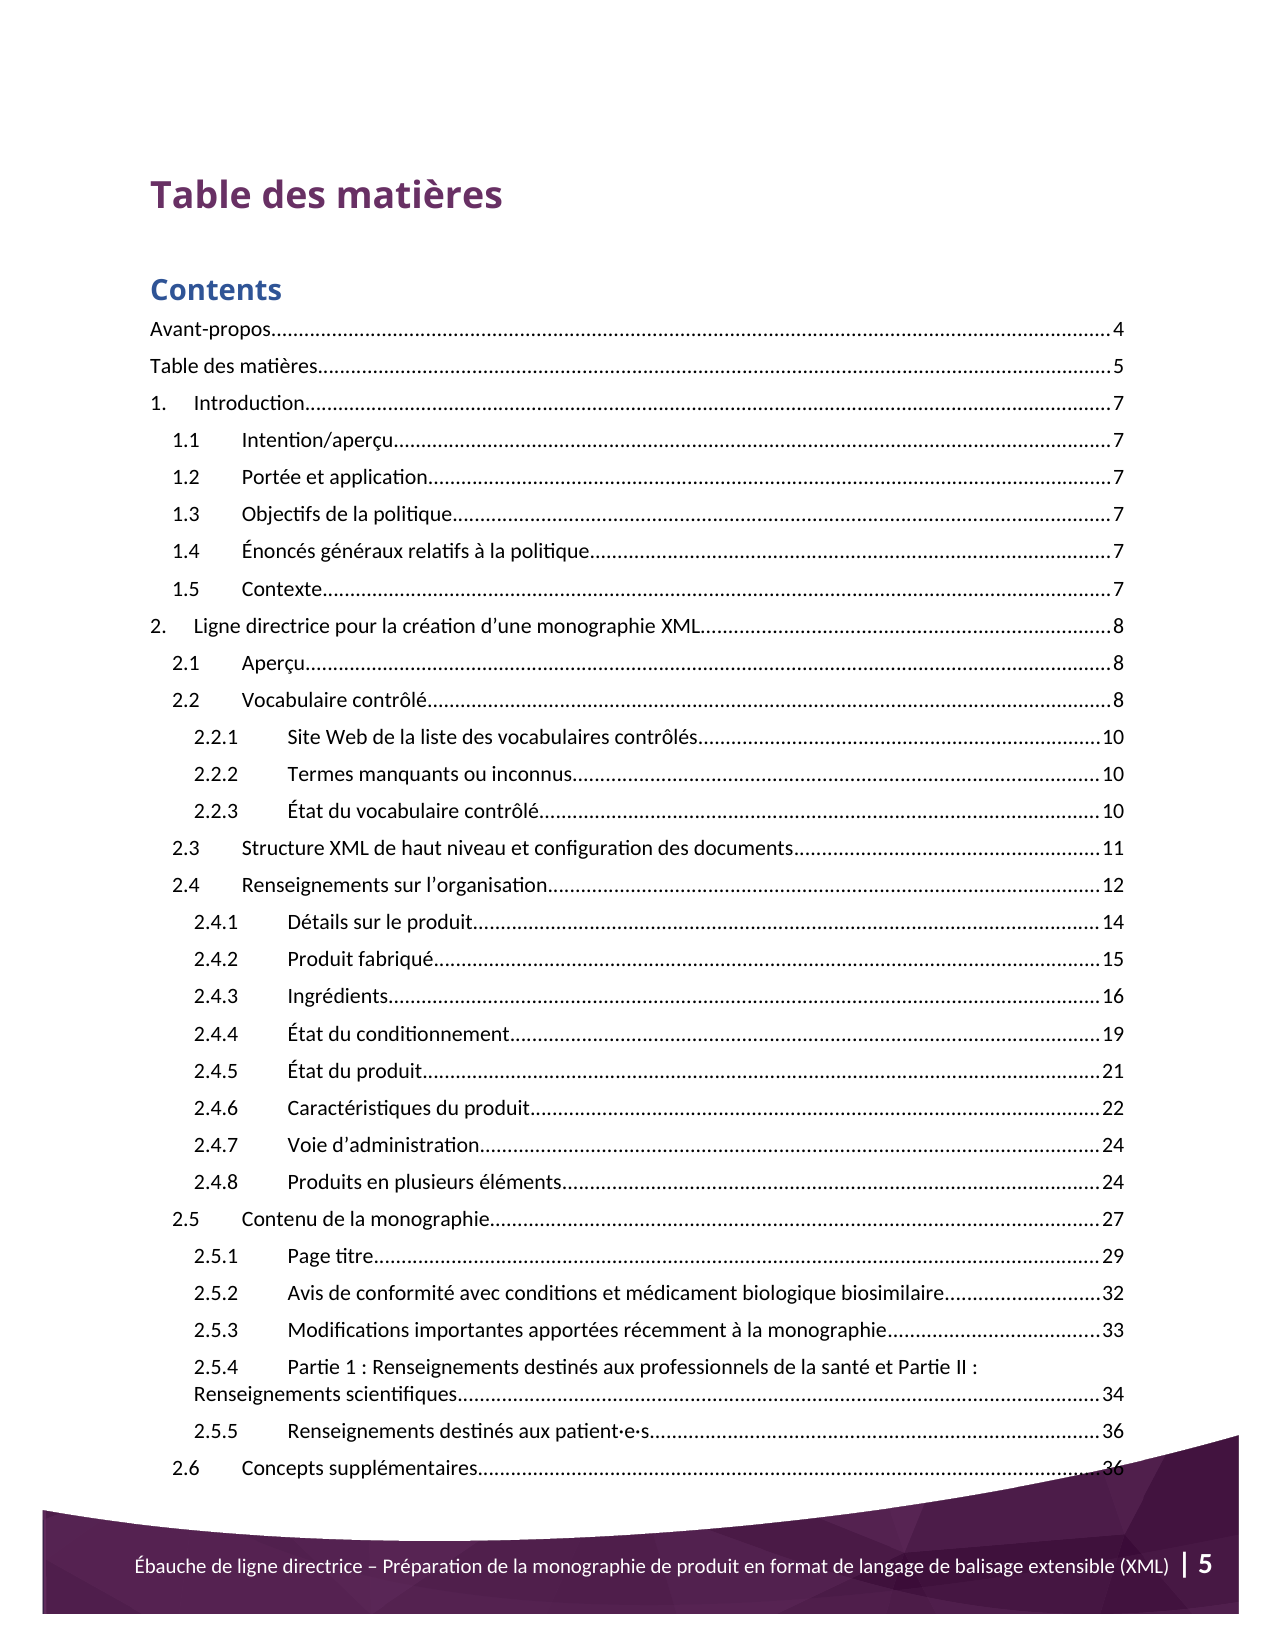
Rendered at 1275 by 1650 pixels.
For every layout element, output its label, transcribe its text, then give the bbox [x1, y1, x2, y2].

picture [5, 1404, 1270, 1650]
subtitle Table des matières [150, 168, 1125, 219]
